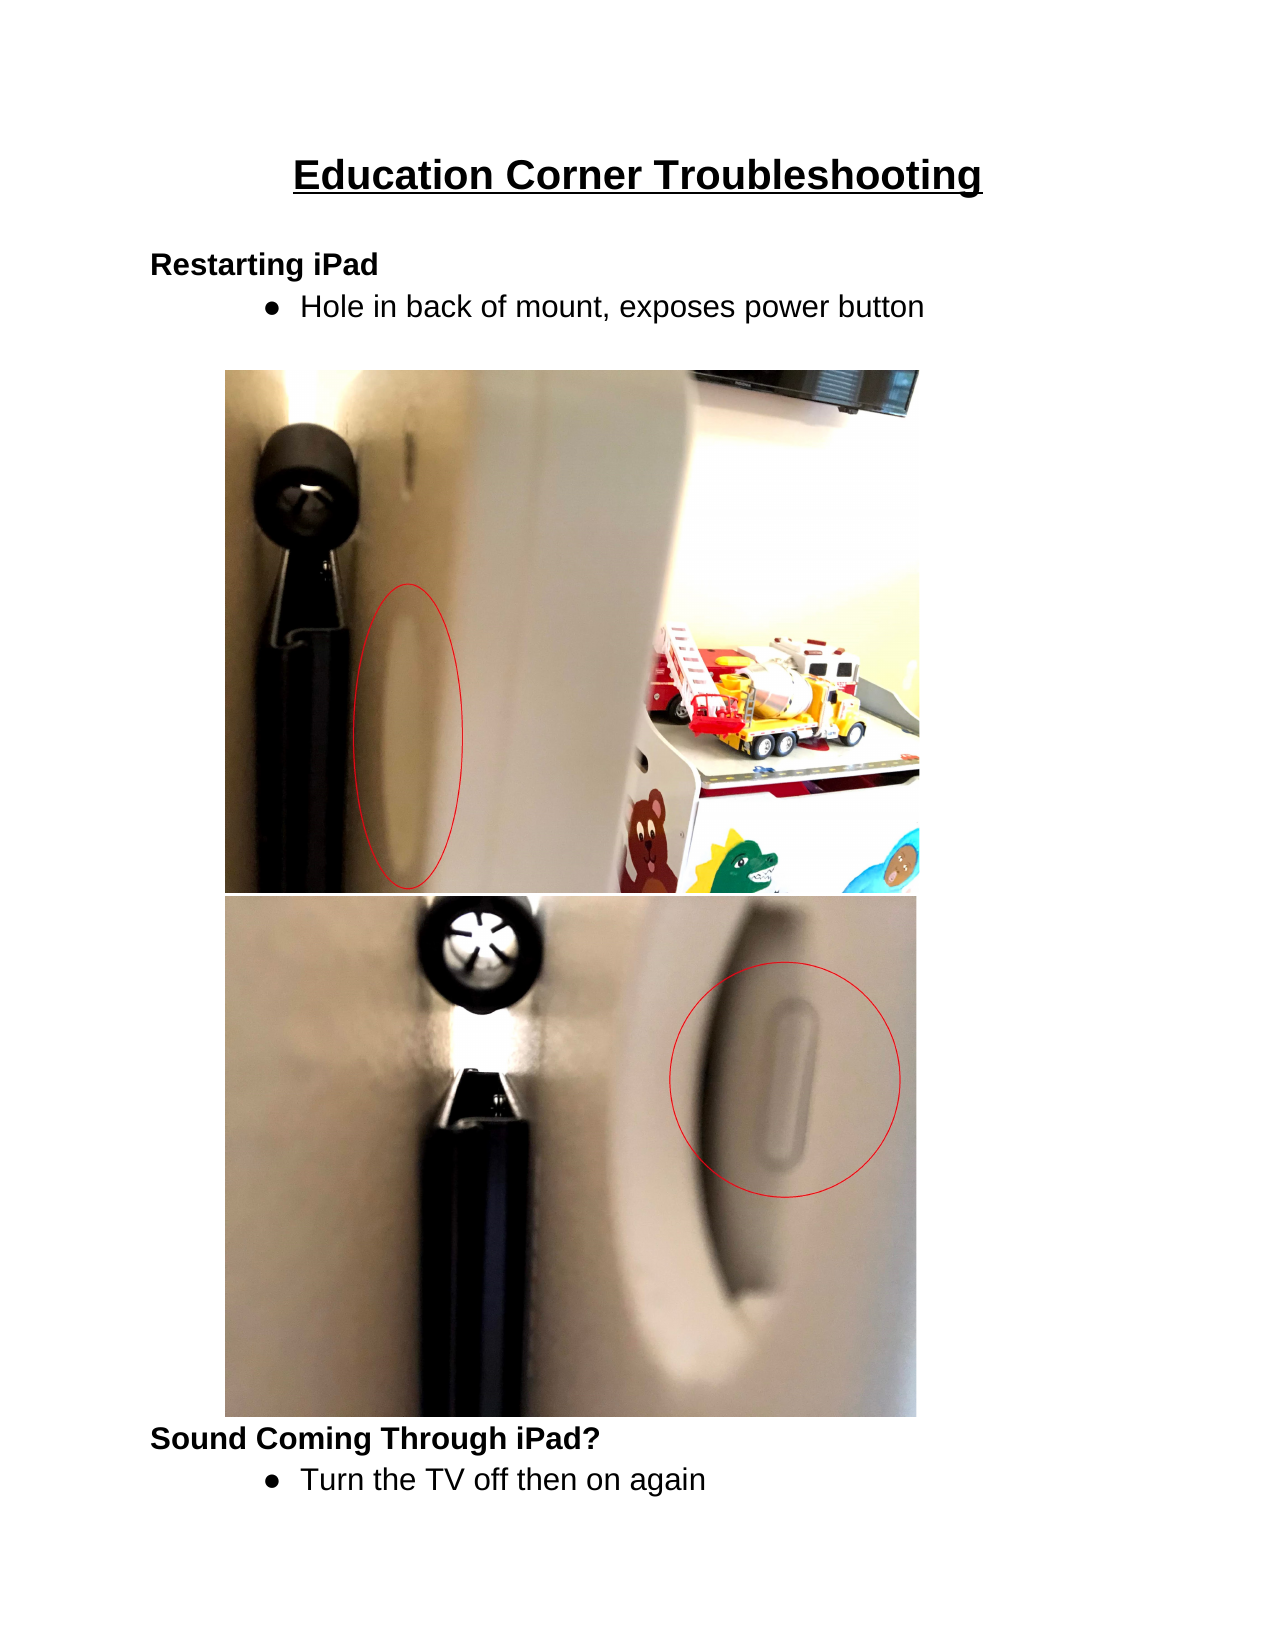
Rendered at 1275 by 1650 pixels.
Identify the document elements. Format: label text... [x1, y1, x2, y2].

picture [225, 370, 920, 893]
text Education Corner Troubleshooting [150, 150, 1125, 198]
list Hole in back of mount, exposes power button [262, 288, 1125, 323]
list Turn the TV off then on again [262, 1461, 1125, 1497]
text Restarting iPad [150, 246, 1125, 282]
text Sound Coming Through iPad? [150, 1420, 1125, 1456]
picture [225, 896, 917, 1417]
